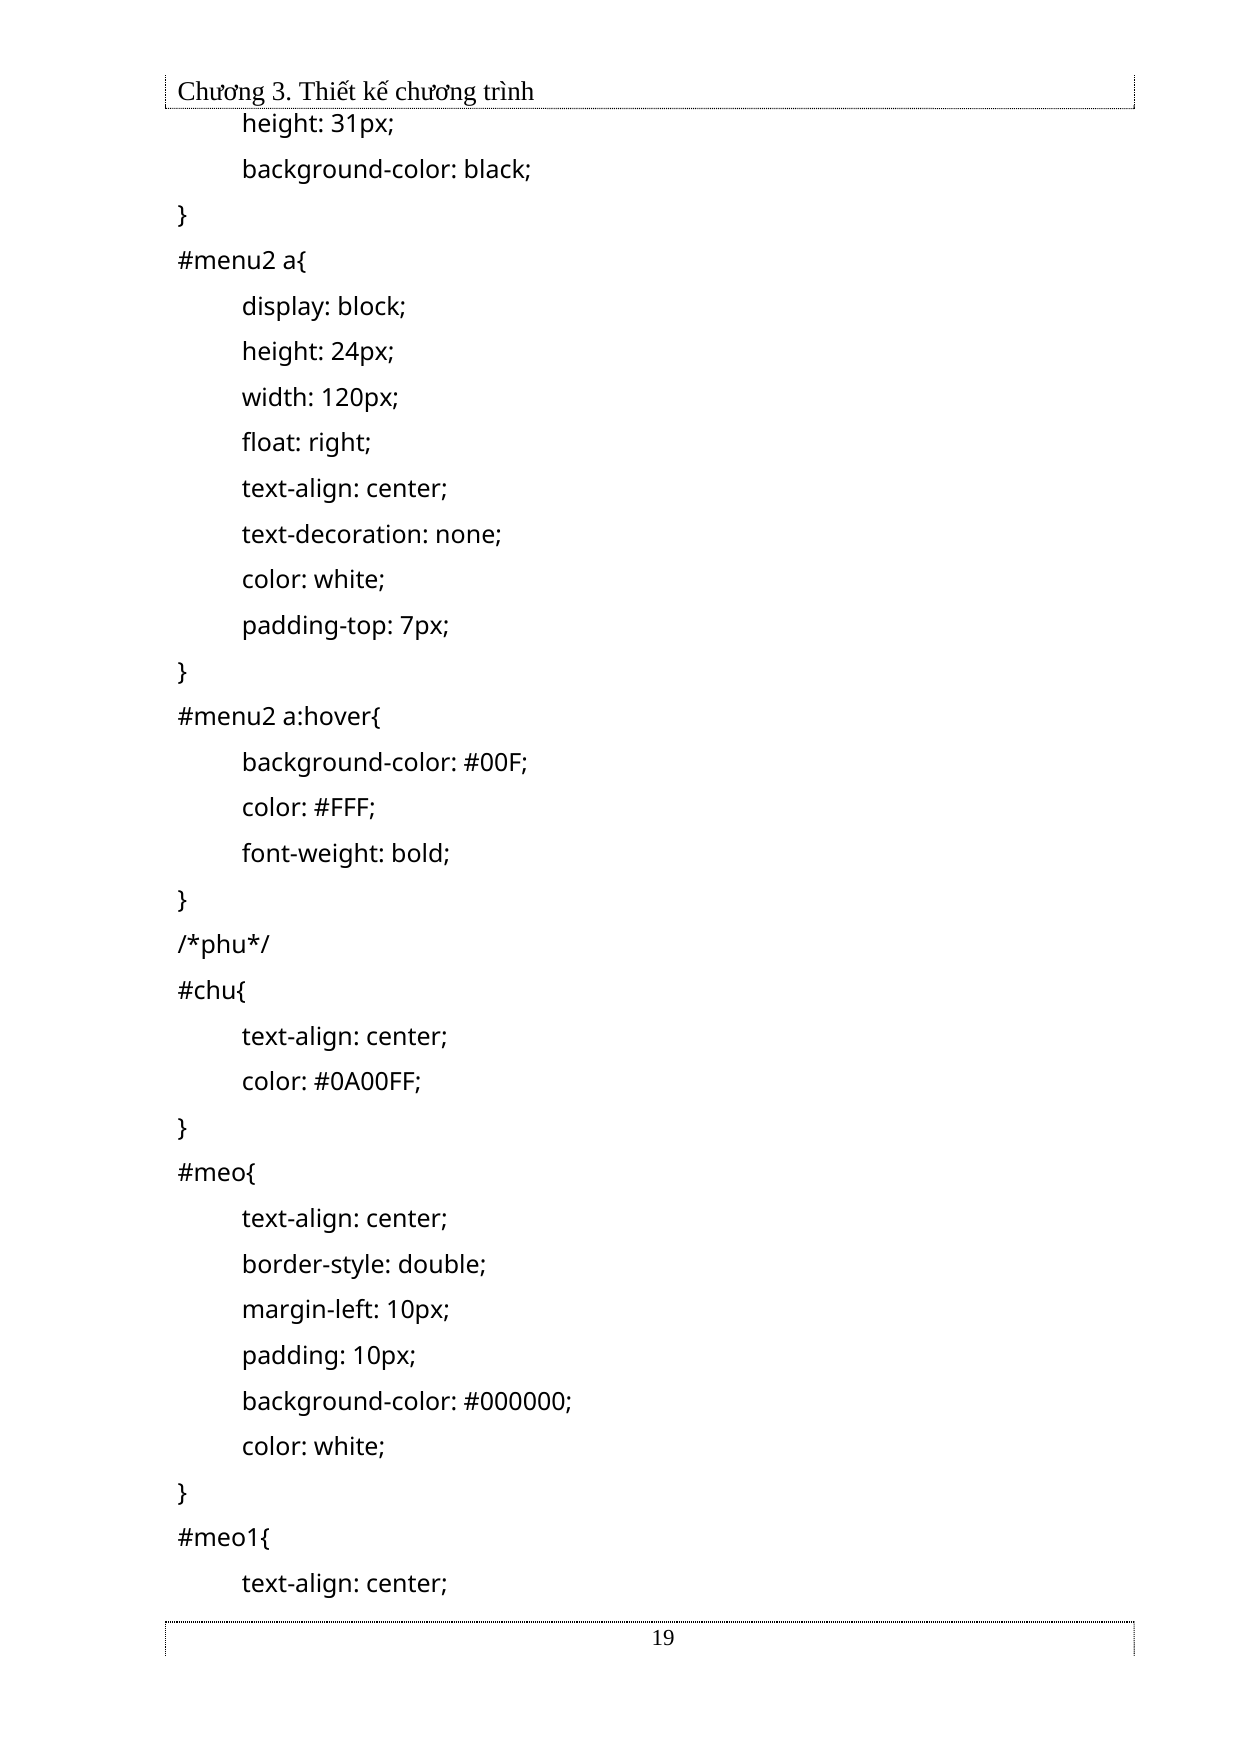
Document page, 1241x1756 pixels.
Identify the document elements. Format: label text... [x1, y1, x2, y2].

text width: 120px; [177, 382, 1134, 412]
text display: block; [177, 291, 1134, 321]
text } [177, 884, 1134, 914]
text margin-left: 10px; [177, 1294, 1134, 1325]
text color: white; [177, 564, 1134, 595]
text color: white; [177, 1431, 1134, 1462]
text padding-top: 7px; [177, 610, 1134, 641]
text } [177, 656, 1134, 686]
text /*phu*/ [177, 929, 1134, 960]
text #chu{ [177, 975, 1134, 1006]
text #meo1{ [177, 1523, 1134, 1553]
text text-align: center; [177, 473, 1134, 504]
text text-align: center; [177, 1021, 1134, 1051]
text text-align: center; [177, 1568, 1134, 1599]
text height: 31px; [177, 108, 1134, 139]
text font-weight: bold; [177, 838, 1134, 869]
text } [177, 1112, 1134, 1142]
text padding: 10px; [177, 1340, 1134, 1371]
text color: #0A00FF; [177, 1066, 1134, 1097]
text #meo{ [177, 1158, 1134, 1188]
text background-color: #000000; [177, 1386, 1134, 1416]
text color: #FFF; [177, 793, 1134, 823]
text text-align: center; [177, 1203, 1134, 1234]
text background-color: black; [177, 154, 1134, 184]
text #menu2 a{ [177, 245, 1134, 276]
text } [177, 199, 1134, 230]
text background-color: #00F; [177, 747, 1134, 777]
text border-style: double; [177, 1249, 1134, 1279]
text } [177, 1477, 1134, 1507]
text float: right; [177, 428, 1134, 458]
text #menu2 a:hover{ [177, 701, 1134, 732]
text height: 24px; [177, 336, 1134, 367]
text text-decoration: none; [177, 519, 1134, 549]
